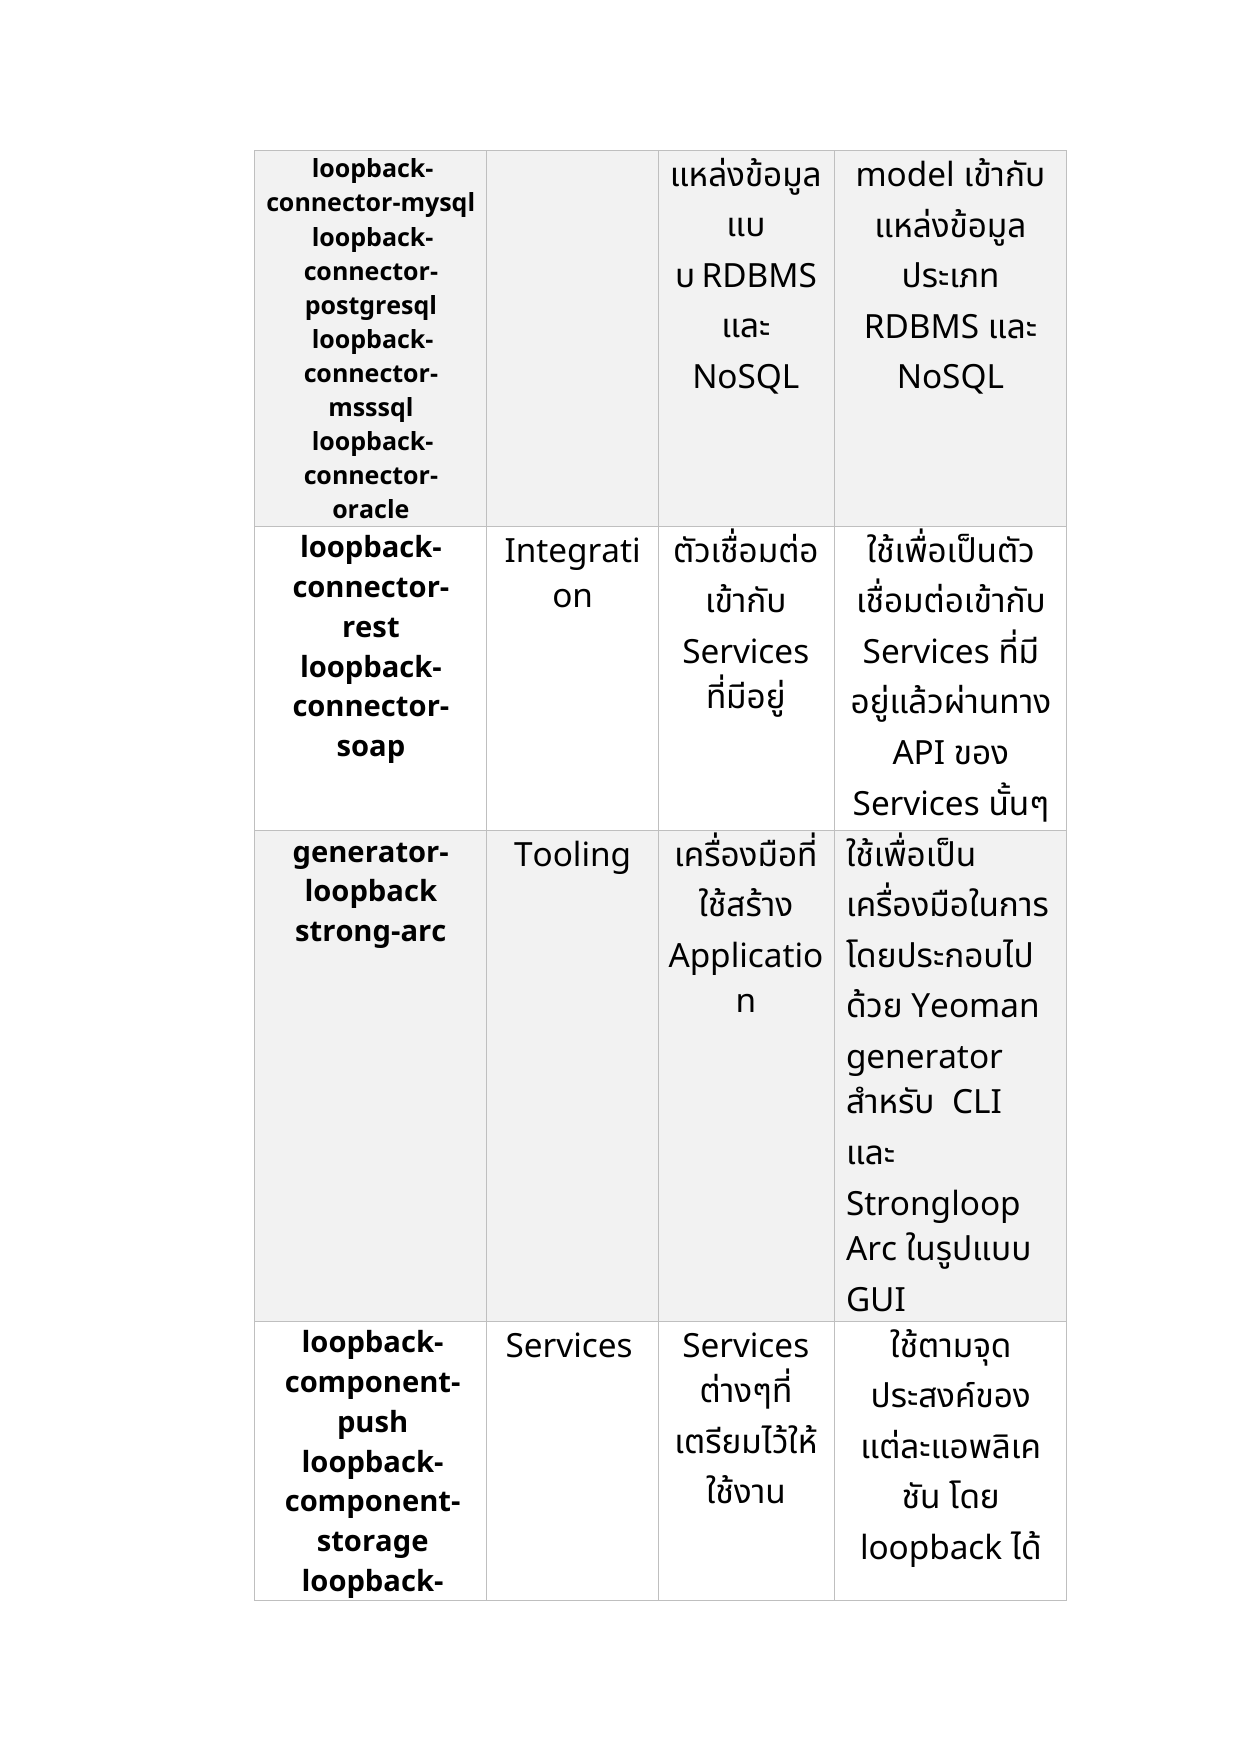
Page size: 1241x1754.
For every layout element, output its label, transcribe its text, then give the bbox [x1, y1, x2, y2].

table_cell Services [487, 1322, 658, 1599]
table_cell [835, 151, 1066, 526]
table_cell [255, 151, 486, 526]
table_cell loopback-connector-rest loopback-connector-soap [255, 527, 486, 830]
table_cell Data [487, 151, 658, 526]
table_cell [255, 1322, 486, 1599]
table_cell Integration [487, 527, 658, 830]
table_cell ใช้เพื่อเป็นตัวเชื่อมต่อเข้ากับ Services ที่มีอยู่แล้วผ่านทาง API ของ Services นั้นๆ [835, 527, 1066, 830]
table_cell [659, 1322, 834, 1599]
table_cell ใช้เพื่อเป็นเครื่องมือในการโดยประกอบไปด้วย Yeoman generator สำหรับ CLI และ Strongloop Arc ในรูปแบบ GUI [835, 831, 1066, 1321]
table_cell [835, 1322, 1066, 1599]
table_cell generator-loopback strong-arc [255, 831, 486, 1321]
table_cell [659, 151, 834, 526]
table_cell ตัวเชื่อมต่อเข้ากับ Services ที่มีอยู่ [659, 527, 834, 830]
table_cell Tooling [487, 831, 658, 1321]
table_cell เครื่องมือที่ใช้สร้าง Application [659, 831, 834, 1321]
